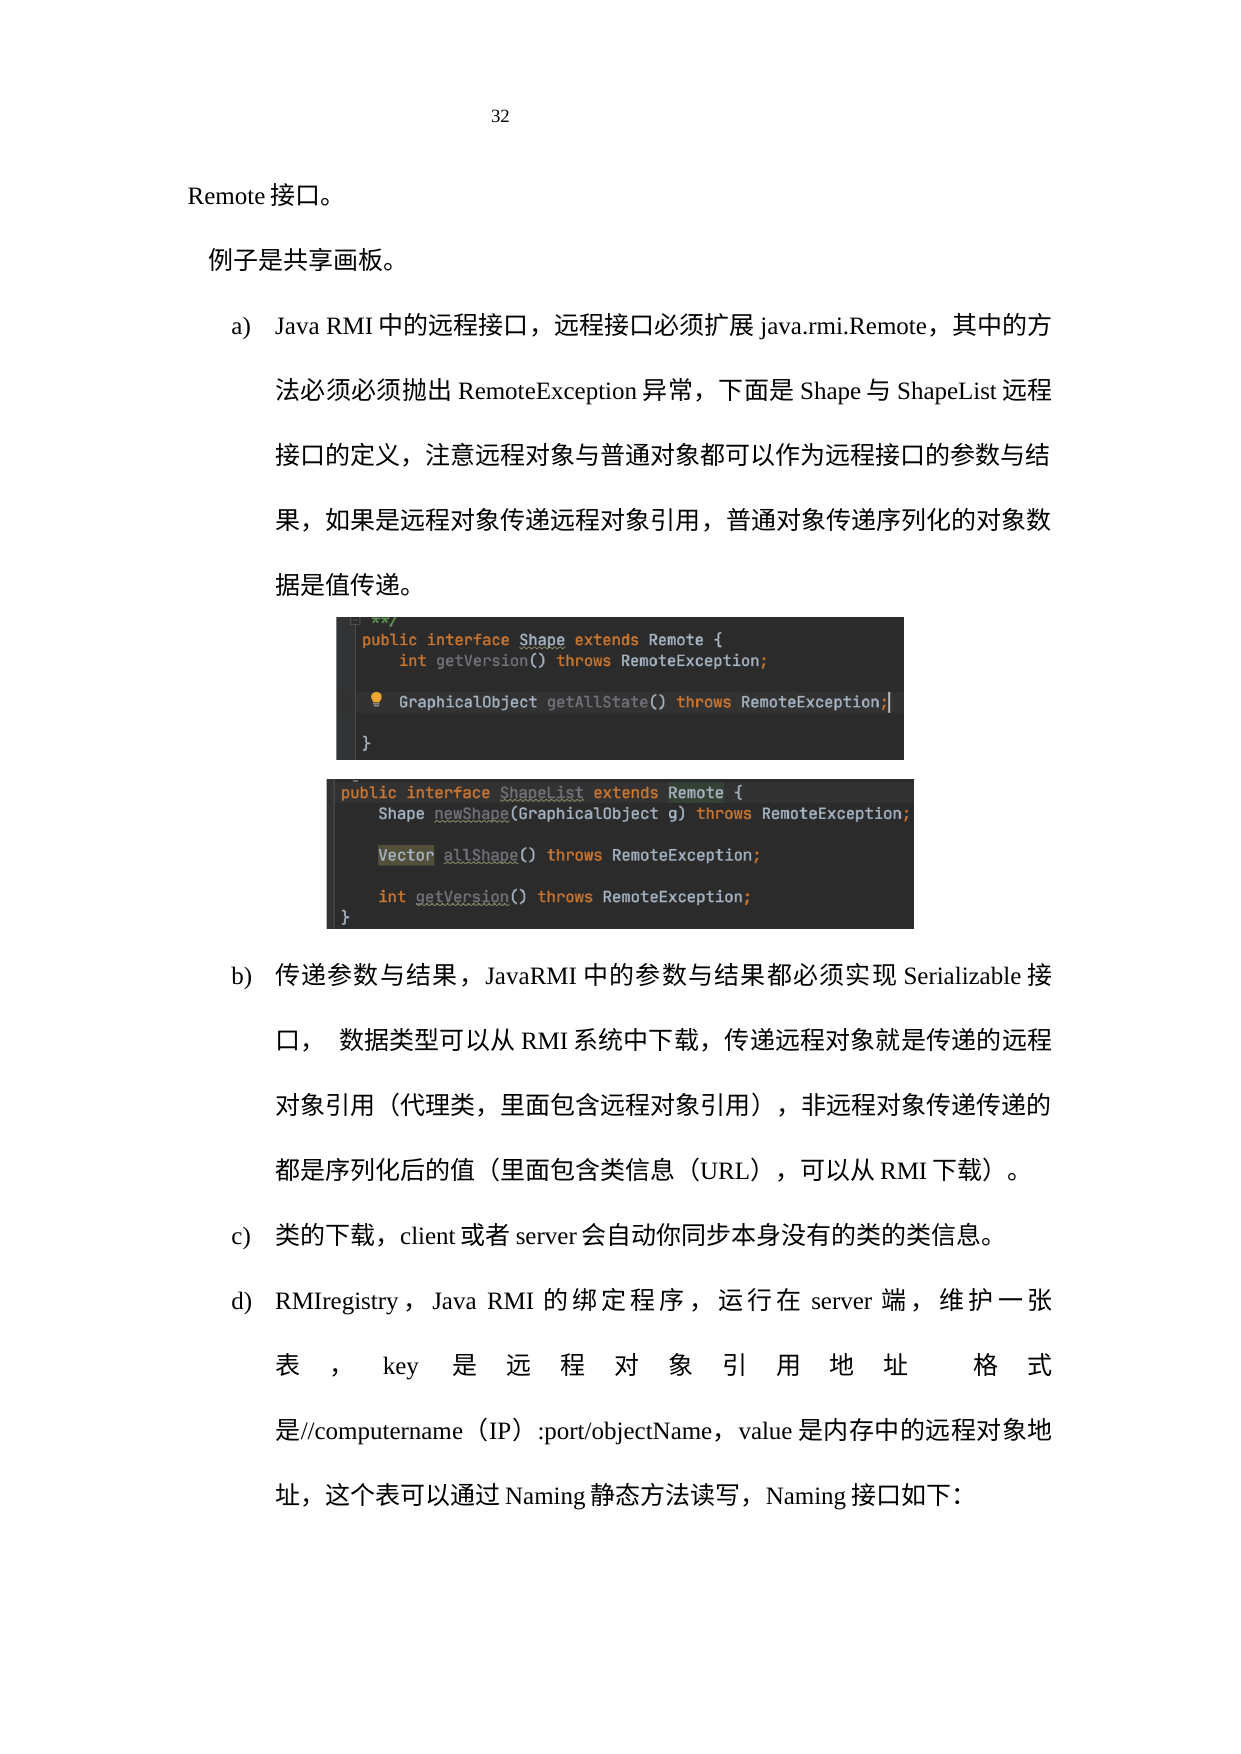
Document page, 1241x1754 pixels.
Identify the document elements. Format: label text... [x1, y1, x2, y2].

list RMIregistry，Java RMI的绑定程序，运行在server端，维护一张表，key是远程对象引用地址 格式是//computername（IP）:port/objectName，value是内存中的远程对象地址，这个表可以通过Naming静态方法读写，Naming接口如下： [231, 1267, 1053, 1527]
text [187, 162, 1053, 227]
picture [326, 779, 914, 929]
list 传递参数与结果，JavaRMI中的参数与结果都必须实现Serializable接口， 数据类型可以从RMI系统中下载，传递远程对象就是传递的远程对象引用（代理类，里面包含远程对象引用），非远程对象传递传递的都是序列化后的值（里面包含类信息（URL），可以从RMI下载）。 [231, 942, 1053, 1202]
list Java RMI中的远程接口，远程接口必须扩展java.rmi.Remote，其中的方法必须必须抛出RemoteException异常，下面是Shape与ShapeList远程接口的定义，注意远程对象与普通对象都可以作为远程接口的参数与结果，如果是远程对象传递远程对象引用，普通对象传递序列化的对象数据是值传递。 [231, 292, 1053, 617]
picture [336, 617, 904, 760]
text 例子是共享画板。 [187, 227, 1053, 292]
list 类的下载，client或者server会自动你同步本身没有的类的类信息。 [231, 1202, 1053, 1267]
